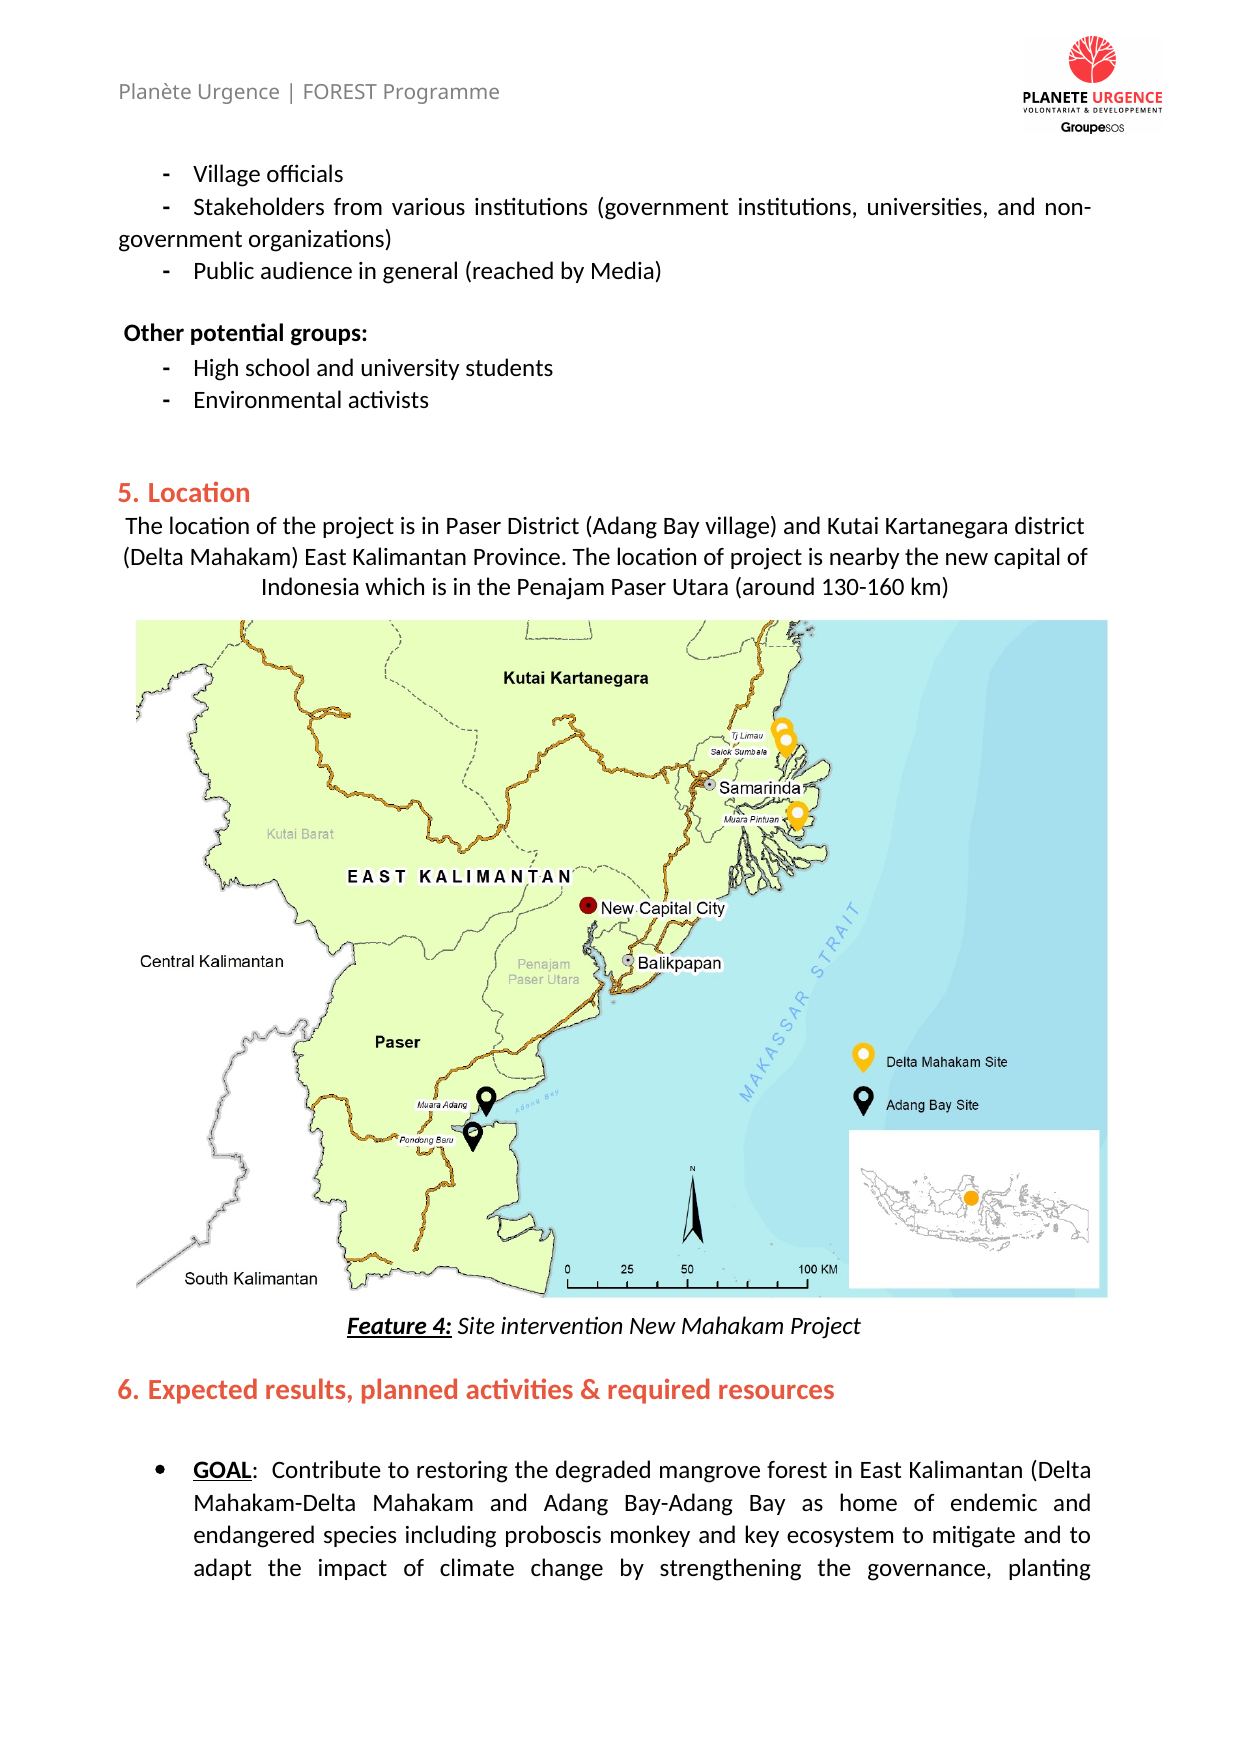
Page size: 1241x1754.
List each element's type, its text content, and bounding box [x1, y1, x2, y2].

list Stakeholders from various institutions (government institutions, universities, and non-government organizations) [118, 191, 1092, 254]
list Expected results, planned activities & required resources [117, 1371, 1092, 1407]
picture [118, 601, 1124, 1310]
list Public audience in general (reached by Media) [118, 256, 1092, 286]
text The location of the project is in Paser District (Adang Bay village) and Kutai Kartanegara district (Delta Mahakam) East Kalimantan Province. The location of project is nearby the new capital of Indonesia which is in the Penajam Paser Utara (around 130-160 km) Feature 4: Site intervention New Mahakam Project [118, 1310, 1092, 1341]
list High school and university students [118, 352, 1092, 382]
list Village officials [118, 159, 1092, 189]
list Environmental activists [118, 384, 1092, 415]
picture [1023, 36, 1162, 134]
text The location of the project is in Paser District (Adang Bay village) and Kutai Kartanegara district (Delta Mahakam) East Kalimantan Province. The location of project is nearby the new capital of Indonesia which is in the Penajam Paser Utara (around 130-160 km) Feature 4: Site intervention New Mahakam Project [118, 510, 1092, 601]
text Other potential groups: [118, 317, 1092, 347]
list Location [117, 474, 1092, 510]
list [156, 1454, 1092, 1583]
